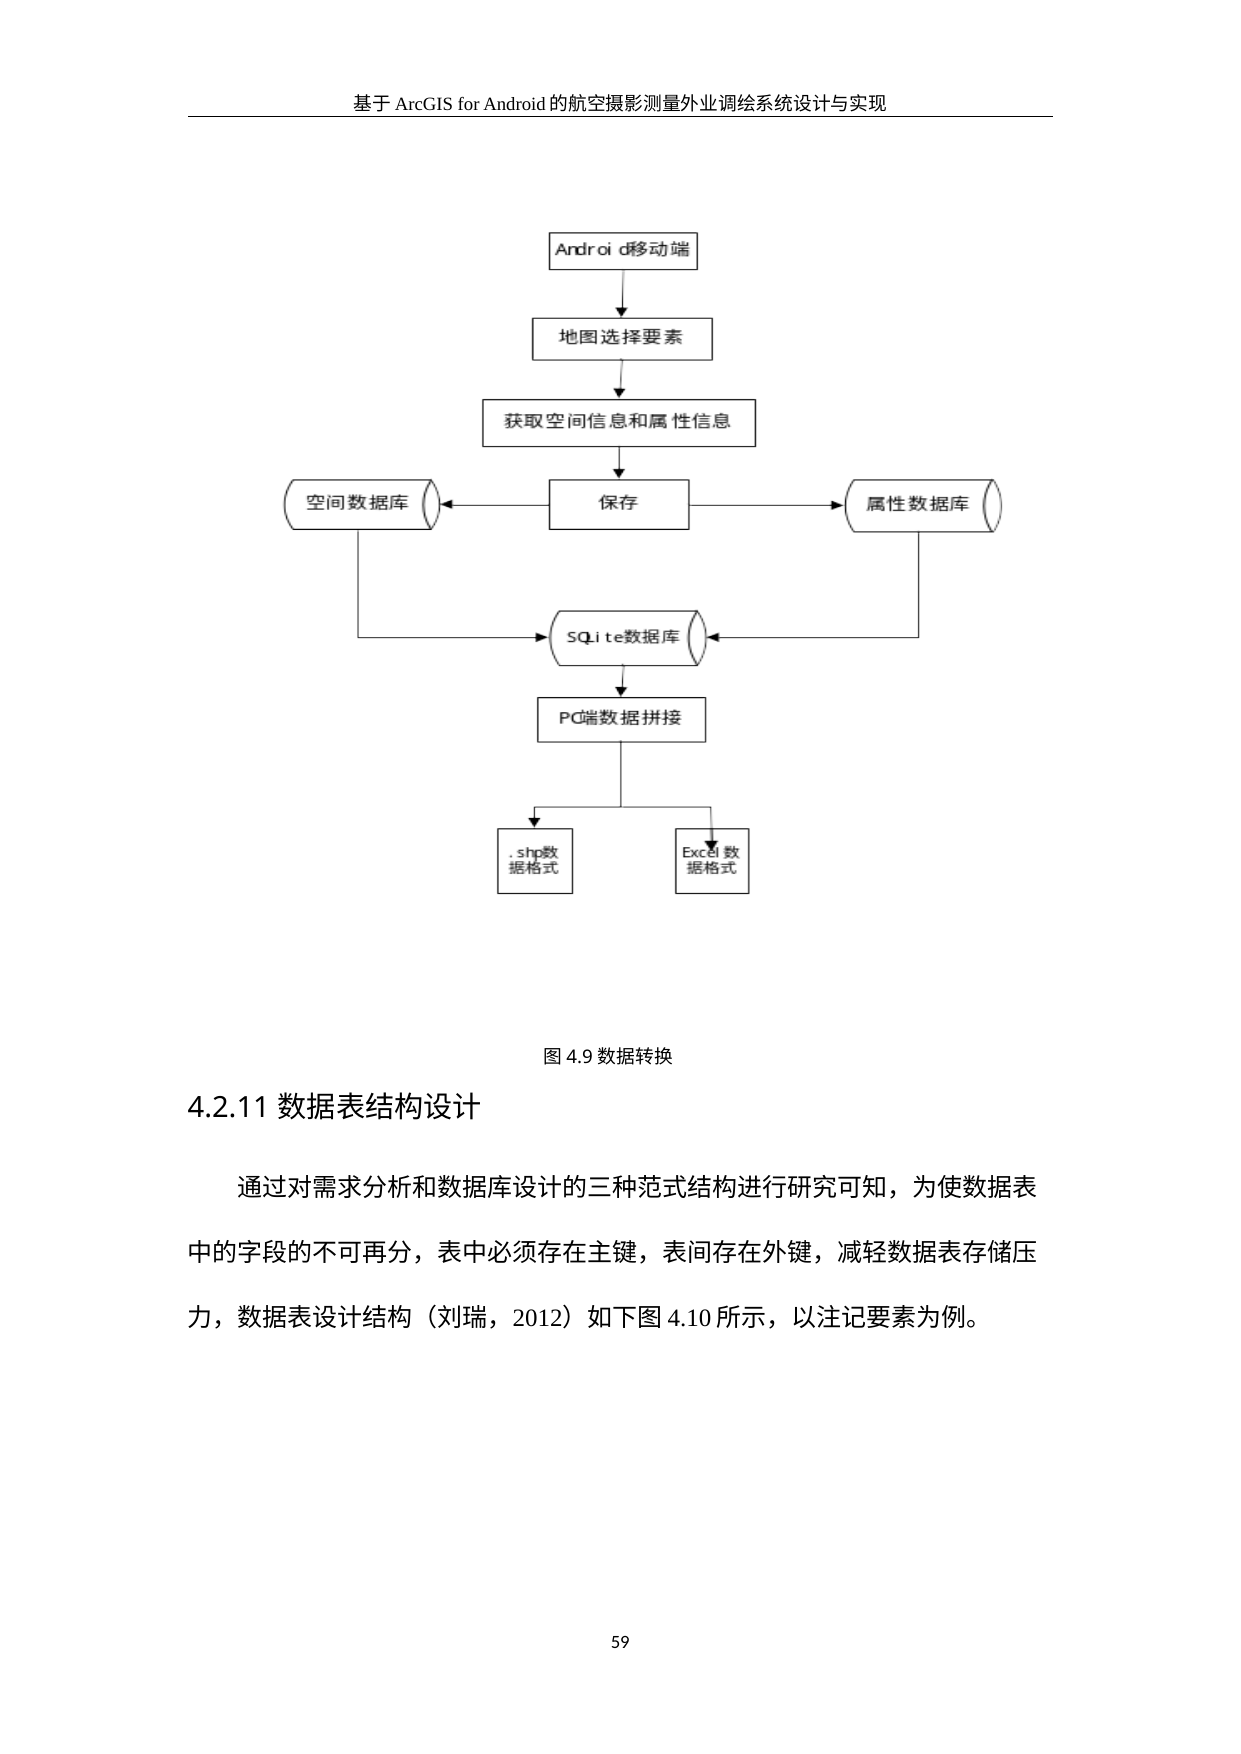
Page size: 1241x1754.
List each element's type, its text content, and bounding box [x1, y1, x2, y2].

text 通过对需求分析和数据库设计的三种范式结构进行研究可知，为使数据表中的字段的不可再分，表中必须存在主键，表间存在外键，减轻数据表存储压力，数据表设计结构（刘瑞，2012）如下图4.10所示，以注记要素为例。 [187, 1153, 1053, 1348]
text 图4.9 数据转换 [187, 1039, 1053, 1072]
subtitle 4.2.11 数据表结构设计 [187, 1072, 1053, 1137]
